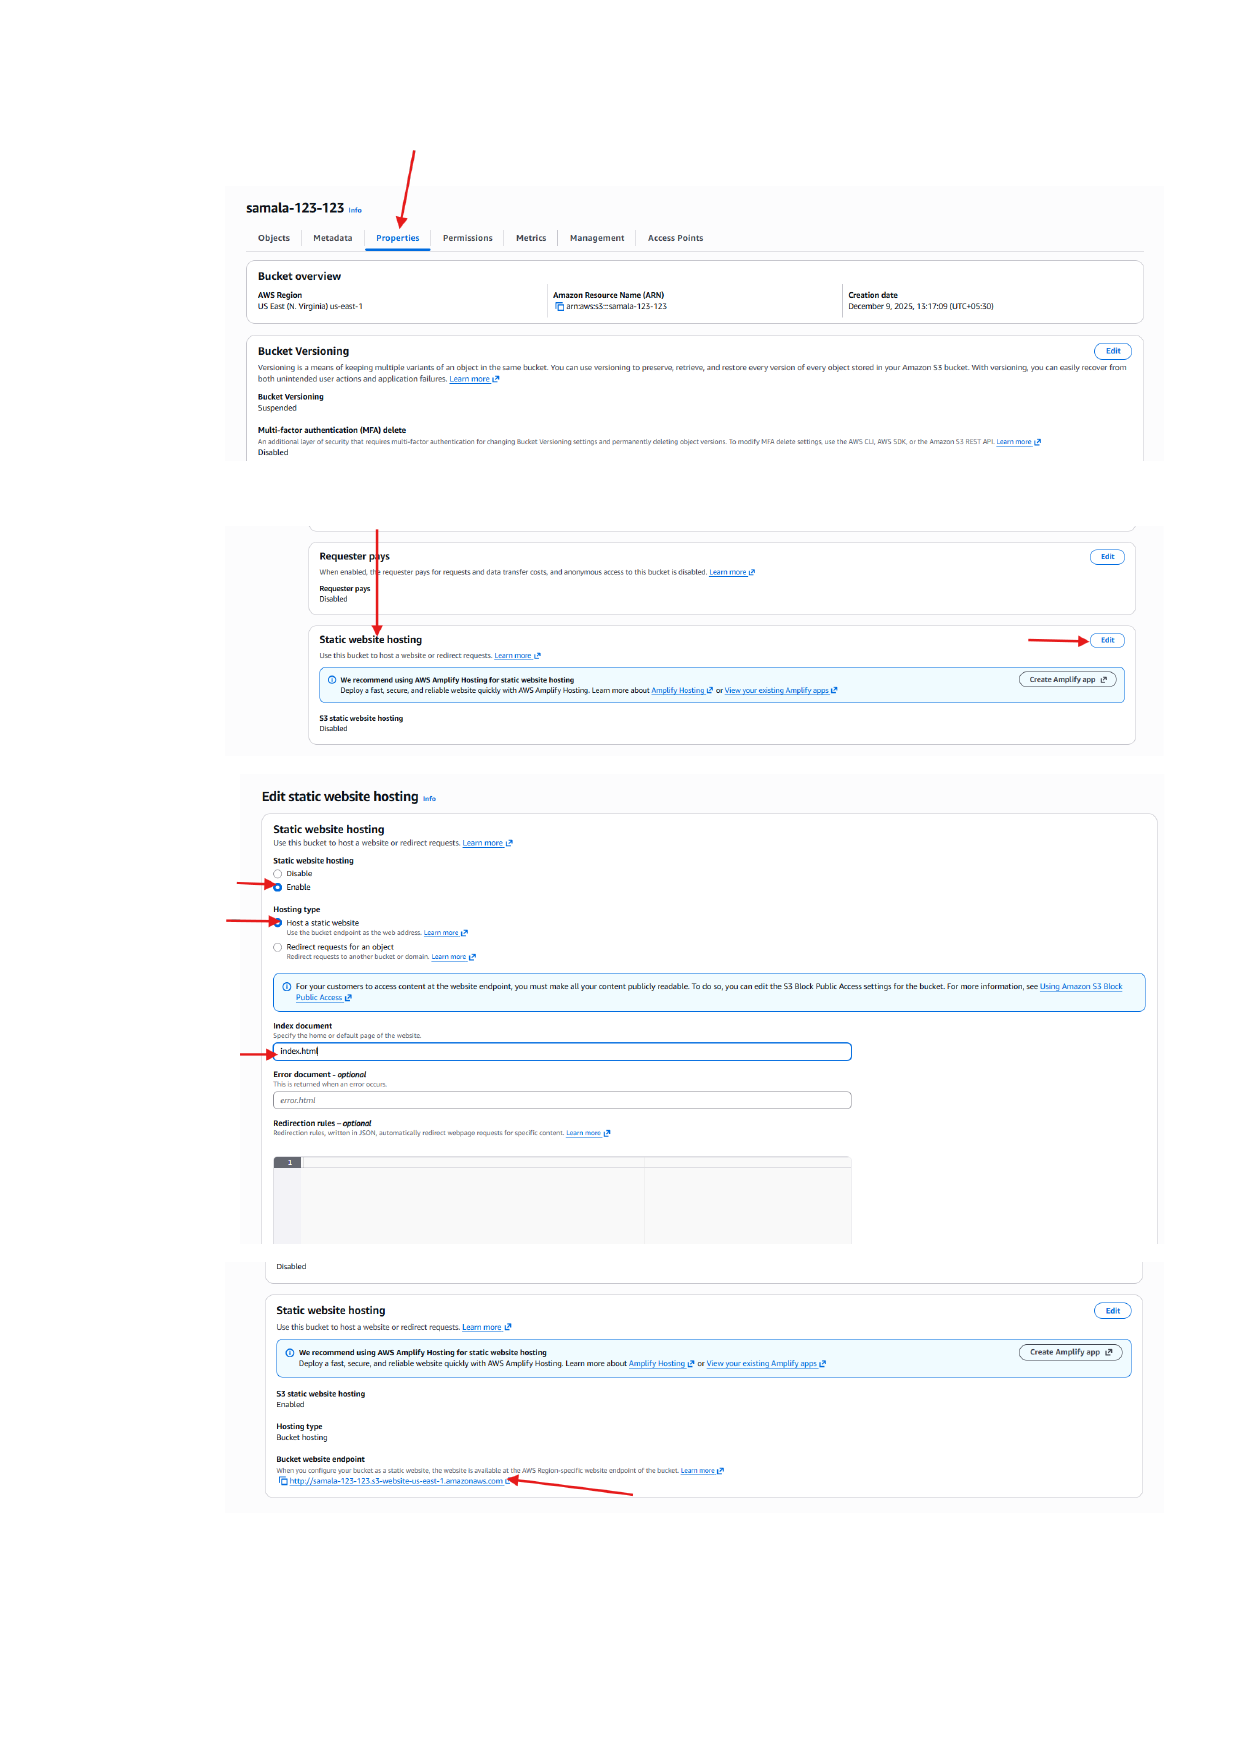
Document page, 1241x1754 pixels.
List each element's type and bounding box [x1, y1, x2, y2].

picture [225, 150, 1164, 461]
picture [225, 1262, 1164, 1513]
picture [225, 774, 1165, 1244]
picture [225, 526, 1164, 756]
